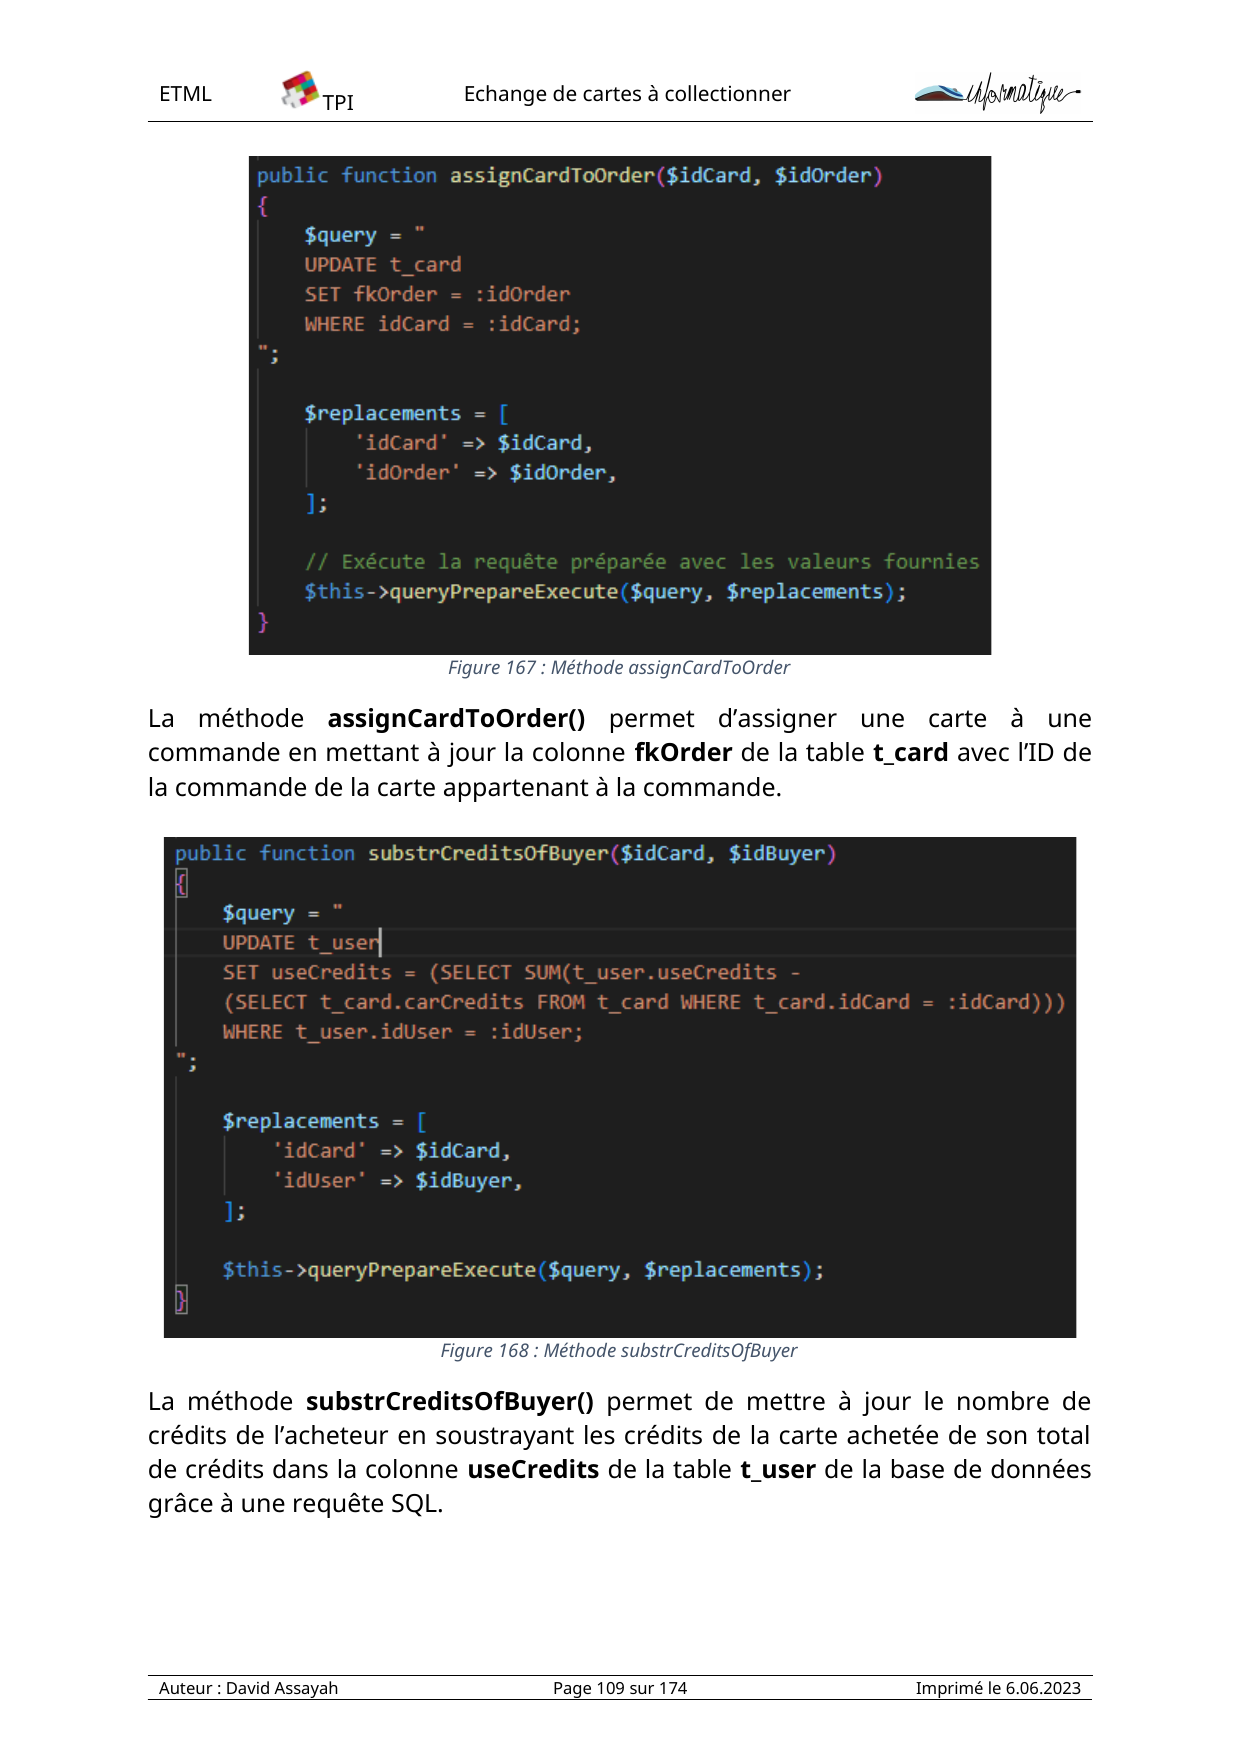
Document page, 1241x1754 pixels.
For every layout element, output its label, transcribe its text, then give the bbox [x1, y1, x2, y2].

text La méthode assignCardToOrder() permet d’assigner une carte à une commande en mettant à jour la colonne fkOrder de la table t_card avec l’ID de la commande de la carte appartenant à la commande. [148, 701, 1092, 803]
text La méthode substrCreditsOfBuyer() permet de mettre à jour le nombre de crédits de l’acheteur en soustrayant les crédits de la carte achetée de son total de crédits dans la colonne useCredits de la table t_user de la base de données grâce à une requête SQL. [148, 1384, 1092, 1520]
picture [276, 69, 323, 111]
picture [163, 837, 1077, 1338]
text Figure 168 : Méthode substrCreditsOfBuyer [148, 1337, 1092, 1363]
picture [248, 156, 992, 655]
text Figure 167 : Méthode assignCardToOrder [148, 655, 1092, 680]
